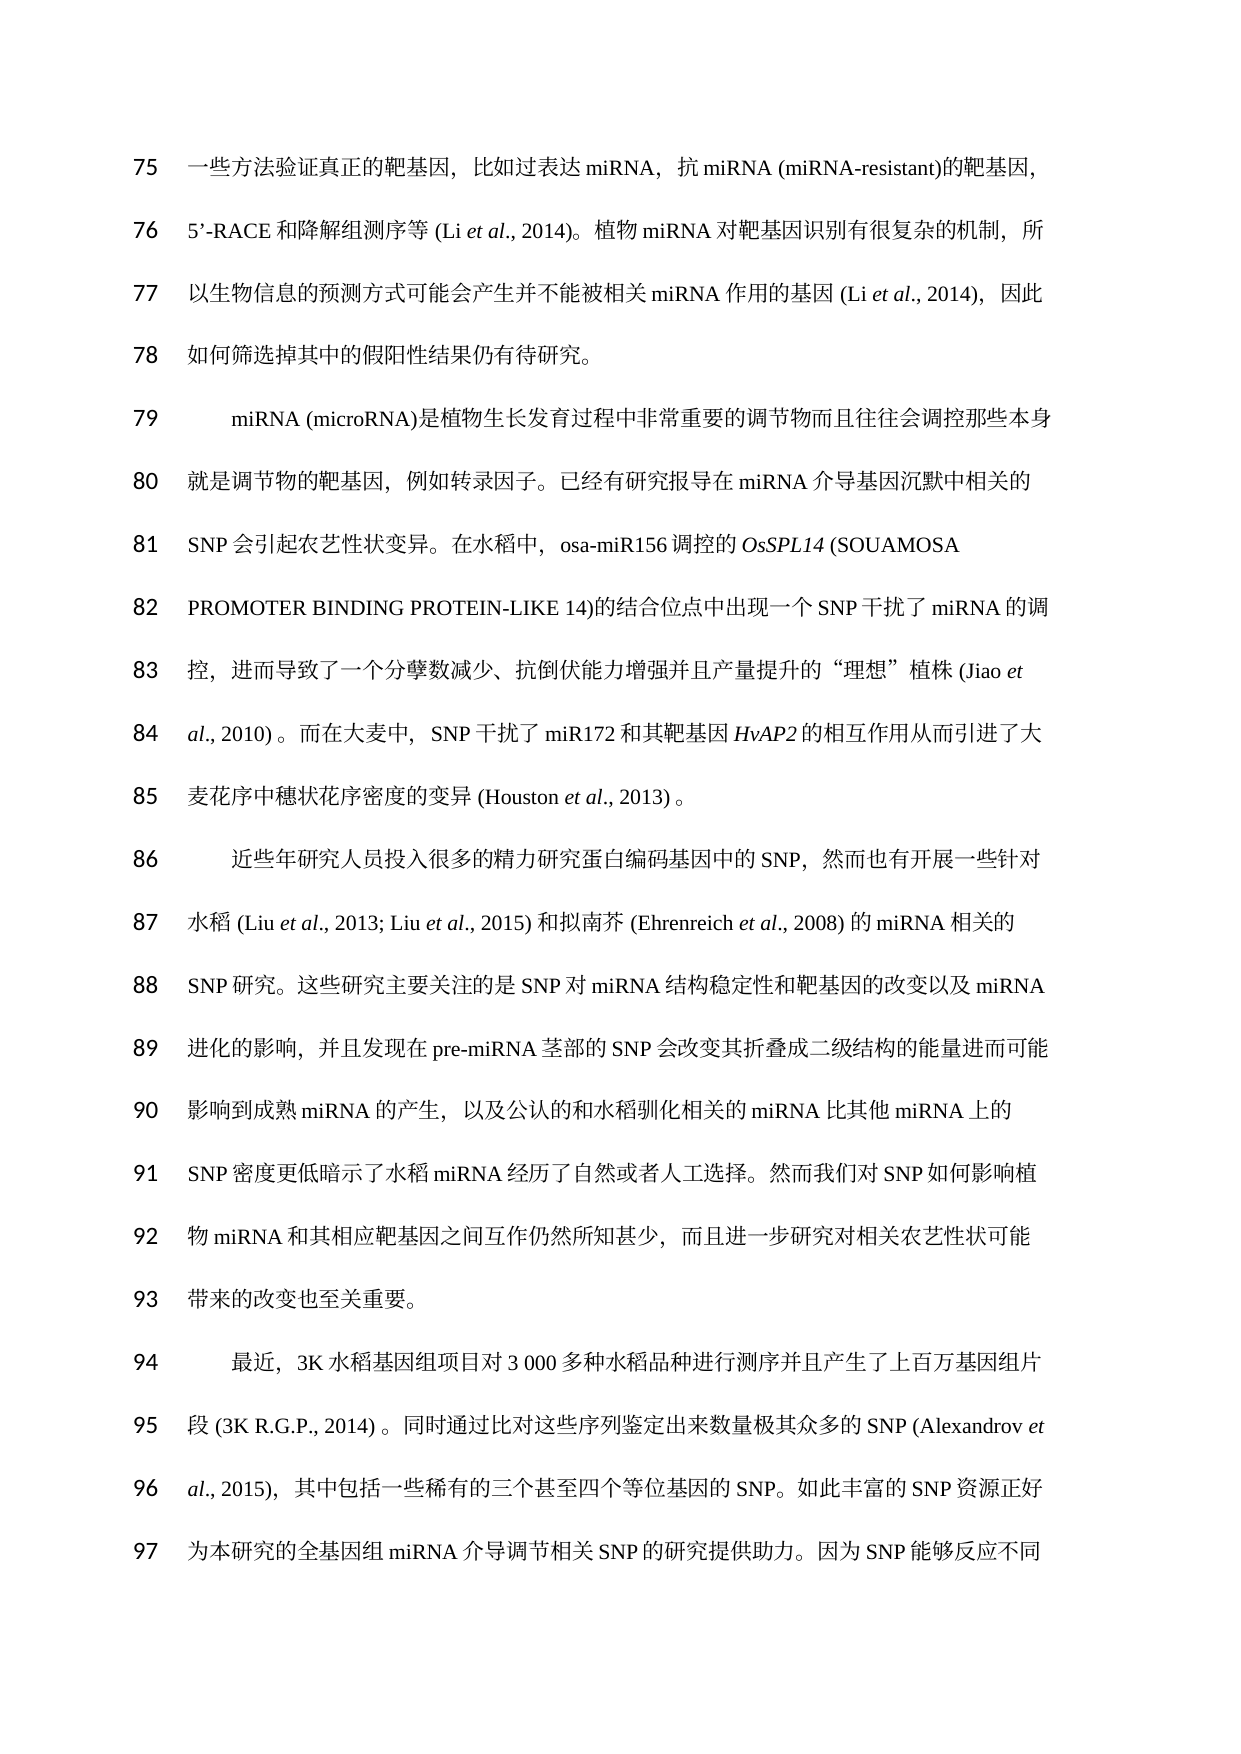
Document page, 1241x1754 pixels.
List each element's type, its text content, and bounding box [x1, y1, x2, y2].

text 近些年研究人员投入很多的精力研究蛋白编码基因中的SNP，然而也有开展一些针对水稻 (Liu et al., 2013; Liu et al., 2015) 和拟南芥 (Ehrenreich et al., 2008) 的miRNA相关的SNP研究。这些研究主要关注的是SNP对miRNA结构稳定性和靶基因的改变以及miRNA进化的影响，并且发现在pre-miRNA茎部的SNP会改变其折叠成二级结构的能量进而可能影响到成熟miRNA的产生，以及公认的和水稻驯化相关的miRNA比其他miRNA上的SNP密度更低暗示了水稻miRNA经历了自然或者人工选择。然而我们对SNP如何影响植物miRNA和其相应靶基因之间互作仍然所知甚少，而且进一步研究对相关农艺性状可能带来的改变也至关重要。 [187, 842, 1053, 1314]
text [187, 150, 1053, 370]
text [187, 1345, 1053, 1566]
text miRNA (microRNA)是植物生长发育过程中非常重要的调节物而且往往会调控那些本身就是调节物的靶基因，例如转录因子。已经有研究报导在miRNA介导基因沉默中相关的SNP会引起农艺性状变异。在水稻中，osa-miR156调控的OsSPL14 (SOUAMOSA PROMOTER BINDING PROTEIN-LIKE 14)的结合位点中出现一个SNP干扰了miRNA的调控，进而导致了一个分孽数减少、抗倒伏能力增强并且产量提升的“理想”植株 (Jiao et al., 2010) 。而在大麦中，SNP干扰了miR172和其靶基因HvAP2的相互作用从而引进了大麦花序中穗状花序密度的变异 (Houston et al., 2013) 。 [187, 402, 1053, 811]
